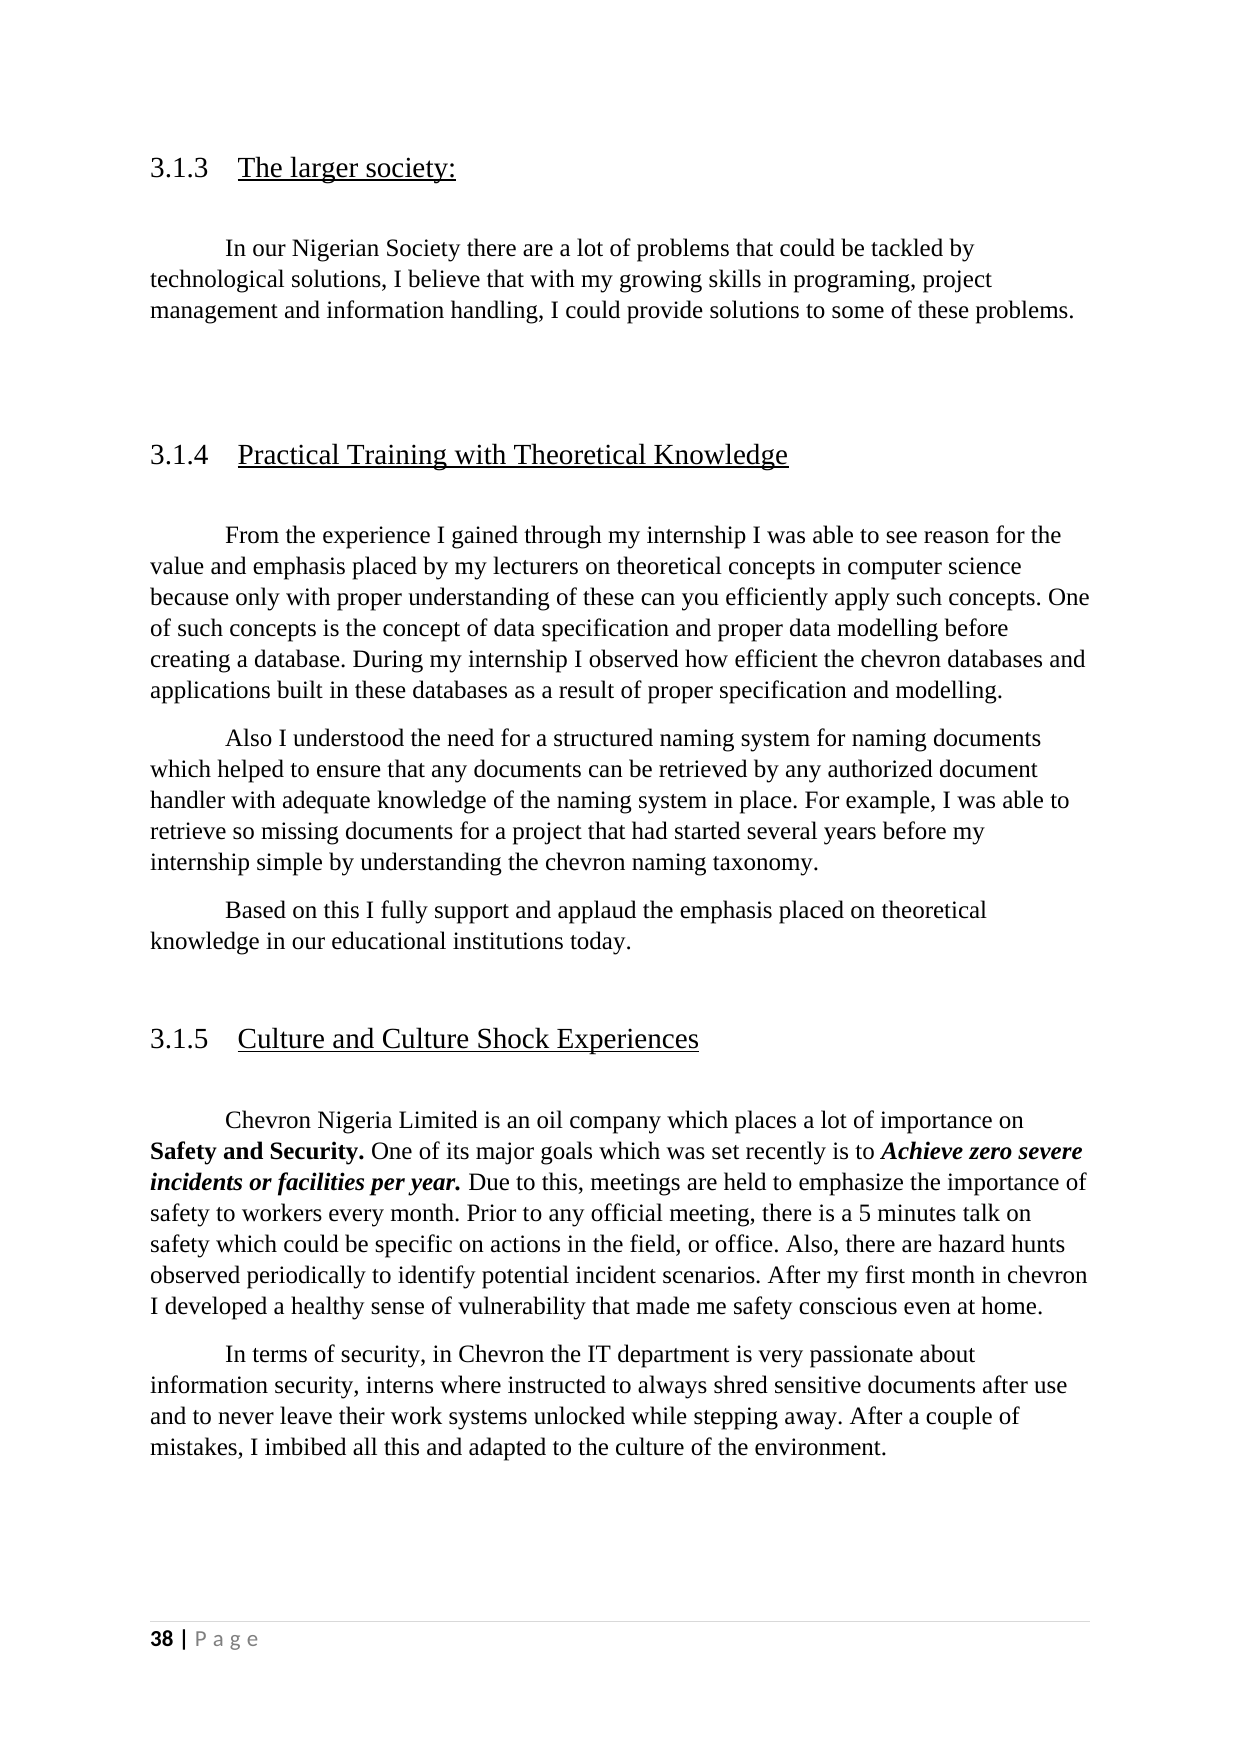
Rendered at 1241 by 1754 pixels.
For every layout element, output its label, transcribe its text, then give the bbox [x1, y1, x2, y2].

text In our Nigerian Society there are a lot of problems that could be tackled by technological solutions, I believe that with my growing skills in programing, project management and information handling, I could provide solutions to some of these problems. [150, 233, 1090, 324]
text Also I understood the need for a structured naming system for naming documents which helped to ensure that any documents can be retrieved by any authorized document handler with adequate knowledge of the naming system in place. For example, I was able to retrieve so missing documents for a project that had started several years before my internship simple by understanding the chevron naming taxonomy. [150, 723, 1090, 876]
text Based on this I fully support and applaud the emphasis placed on theoretical knowledge in our educational institutions today. [150, 895, 1090, 955]
text From the experience I gained through my internship I was able to see reason for the value and emphasis placed by my lecturers on theoretical concepts in computer science because only with proper understanding of these can you efficiently apply such concepts. One of such concepts is the concept of data specification and proper data modelling before creating a database. During my internship I observed how efficient the chevron databases and applications built in these databases as a result of proper specification and modelling. [150, 520, 1090, 704]
text In terms of security, in Chevron the IT department is very passionate about information security, interns where instructed to always shred sensitive documents after use and to never leave their work systems unlocked while stepping away. After a couple of mistakes, I imbibed all this and adapted to the culture of the environment. [150, 1339, 1090, 1461]
subtitle 3.1.3 The larger society: [150, 150, 1090, 183]
subtitle 3.1.5 Culture and Culture Shock Experiences [150, 1022, 1090, 1055]
text Chevron Nigeria Limited is an oil company which places a lot of importance on Safety and Security. One of its major goals which was set recently is to Achieve zero severe incidents or facilities per year. Due to this, meetings are held to emphasize the importance of safety to workers every month. Prior to any official meeting, there is a 5 minutes talk on safety which could be specific on actions in the field, or office. Also, there are hazard hunts observed periodically to identify potential incident scenarios. After my first month in chevron I developed a healthy sense of vulnerability that made me safety conscious even at home. [150, 1105, 1090, 1320]
subtitle 3.1.4 Practical Training with Theoretical Knowledge [150, 437, 1090, 471]
